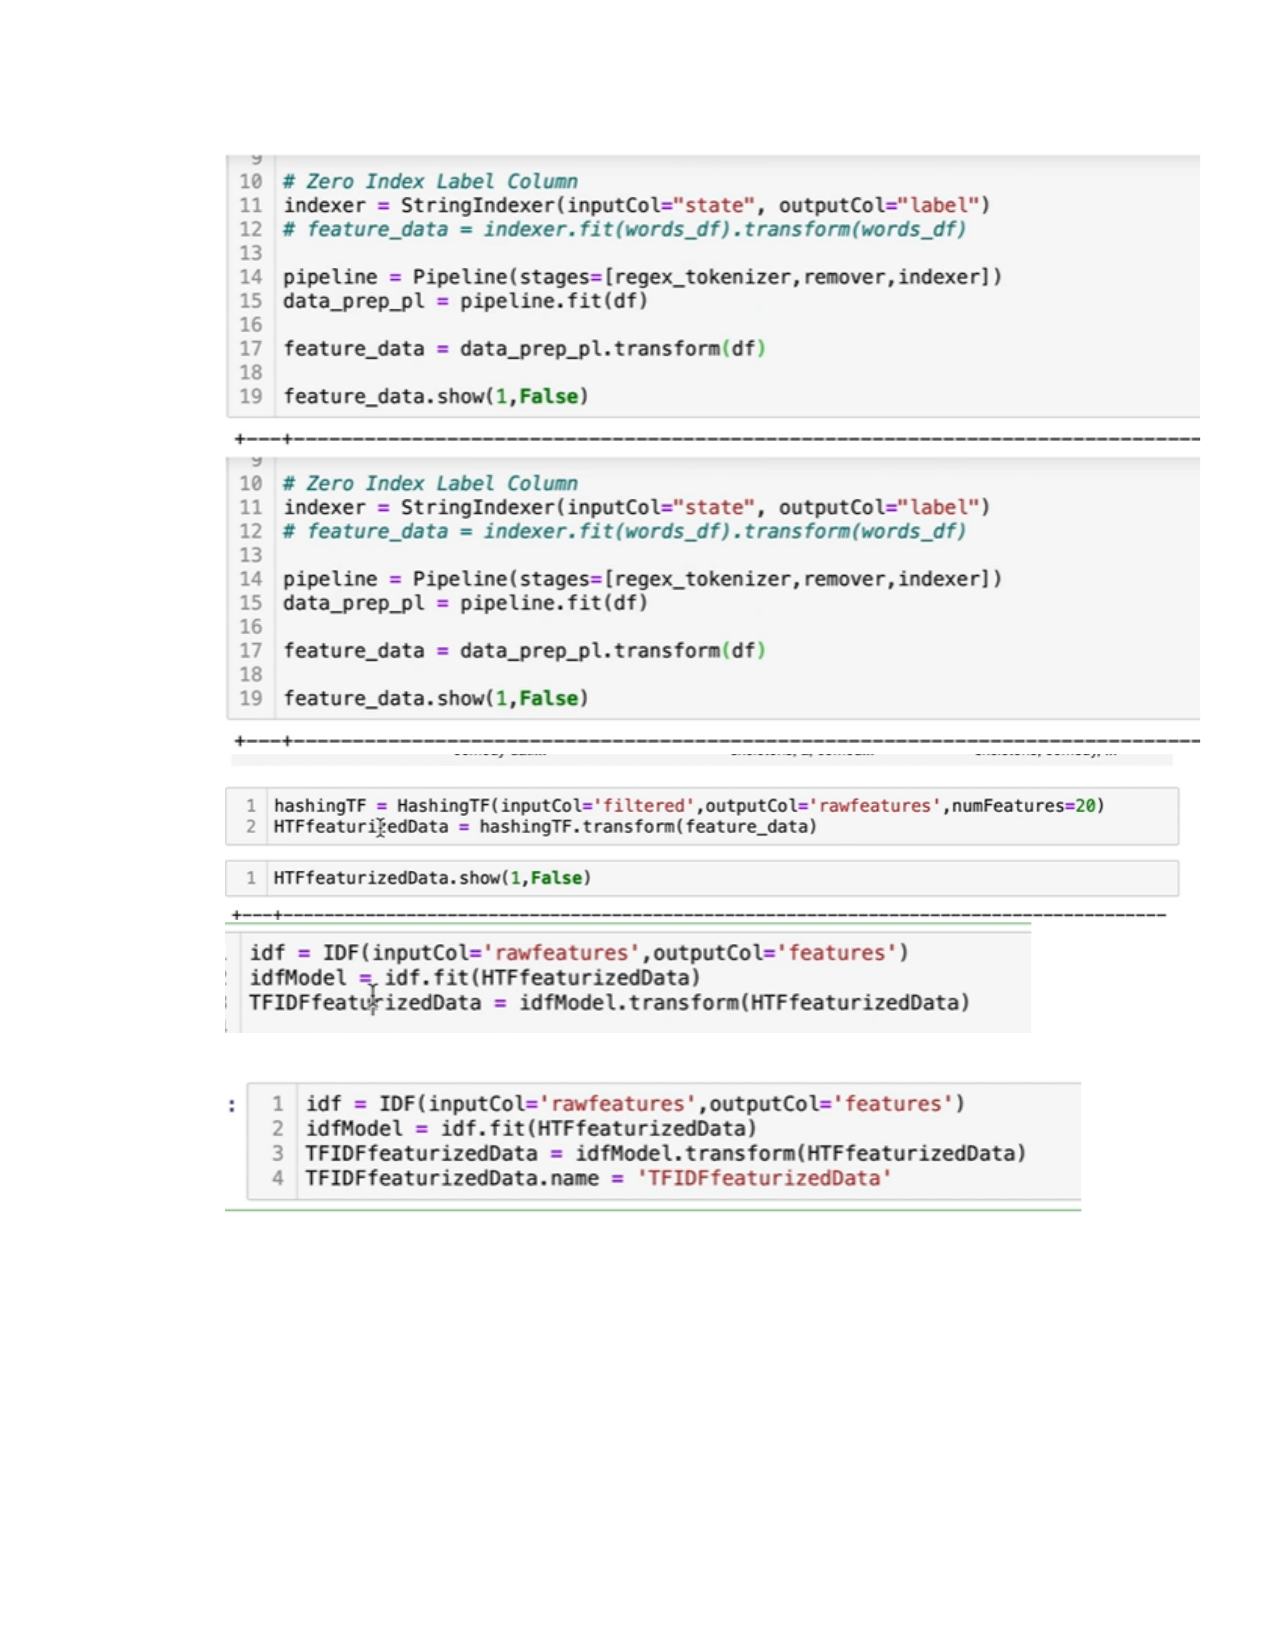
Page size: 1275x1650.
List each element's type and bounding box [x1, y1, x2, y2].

picture [225, 921, 1032, 1033]
picture [225, 150, 1200, 450]
picture [225, 1034, 1082, 1213]
picture [225, 754, 1200, 920]
picture [225, 452, 1200, 752]
